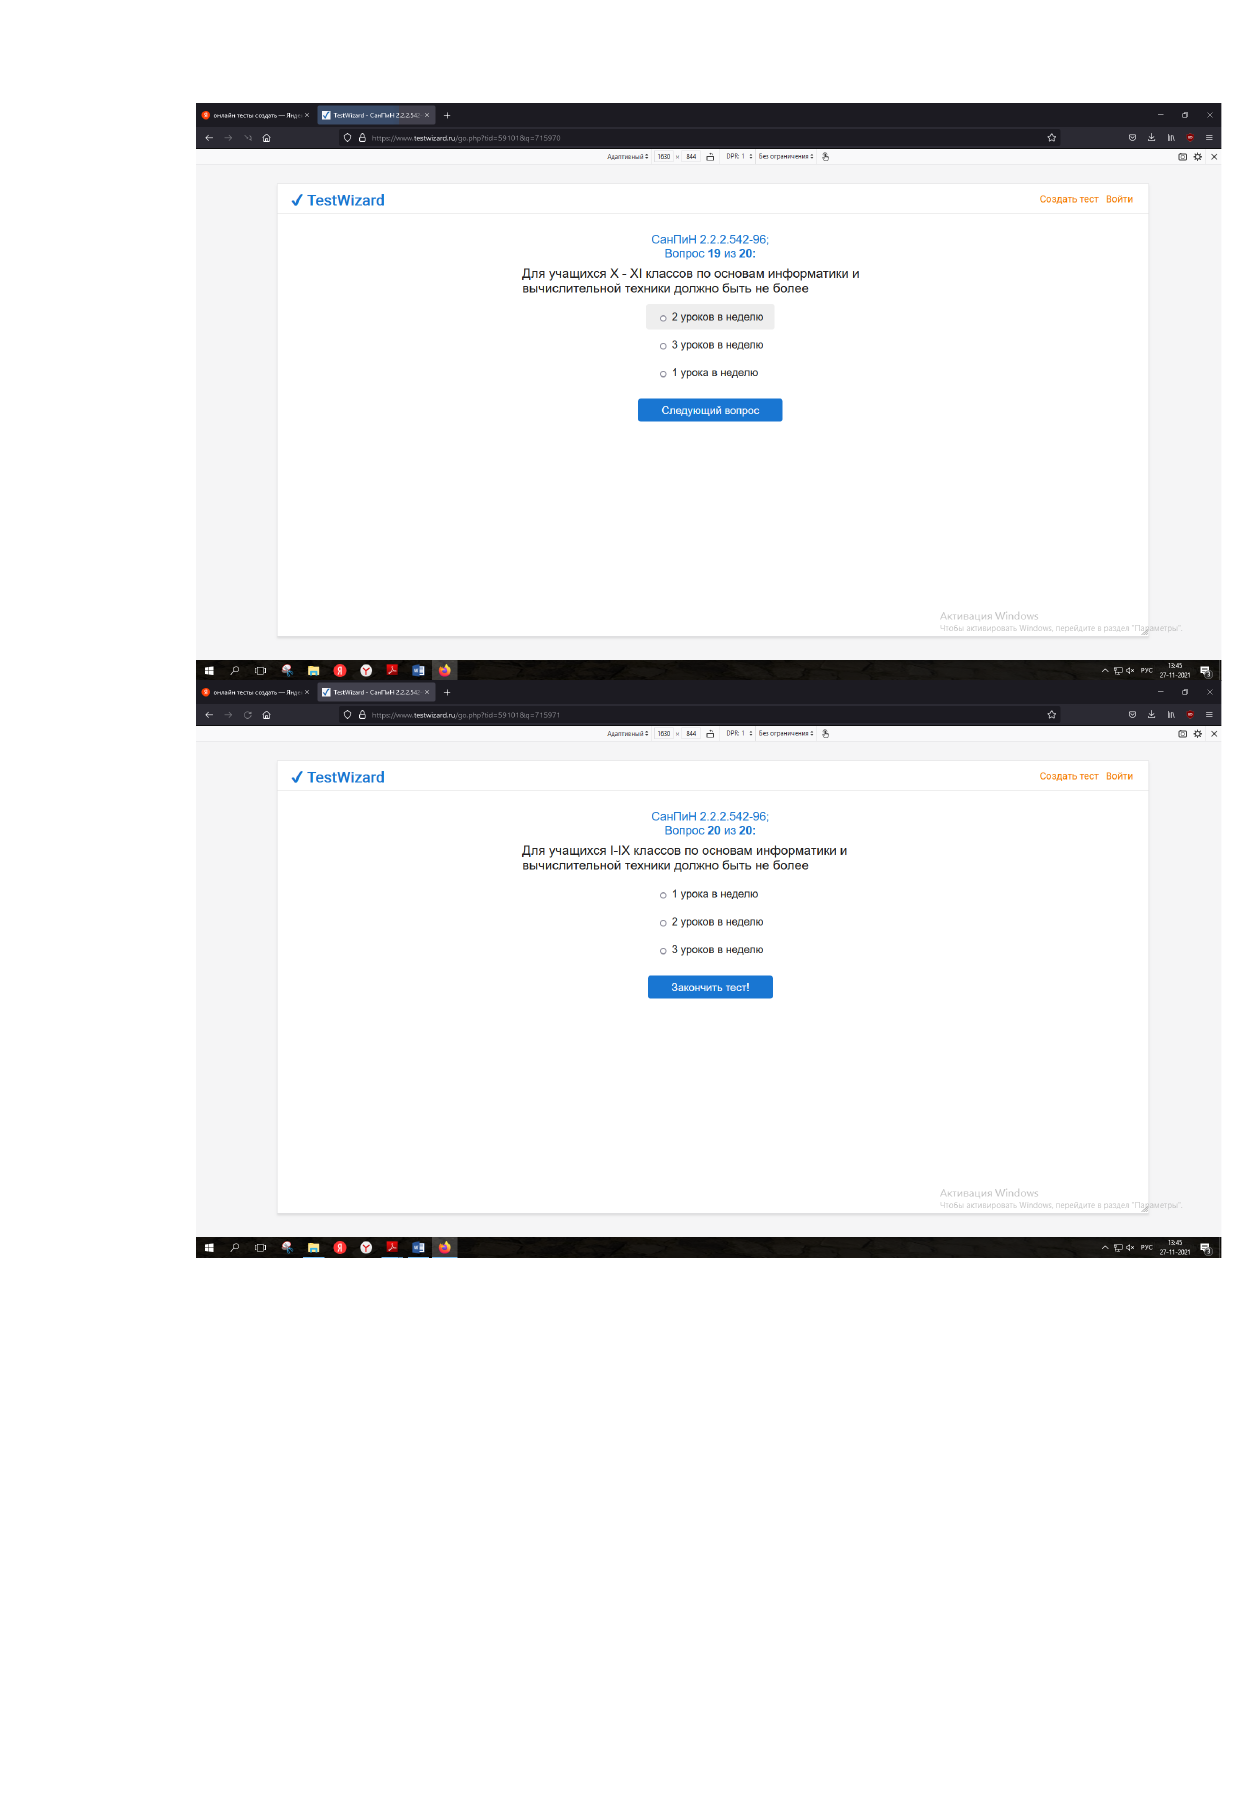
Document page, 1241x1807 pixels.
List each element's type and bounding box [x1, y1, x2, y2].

picture [196, 103, 1222, 1258]
